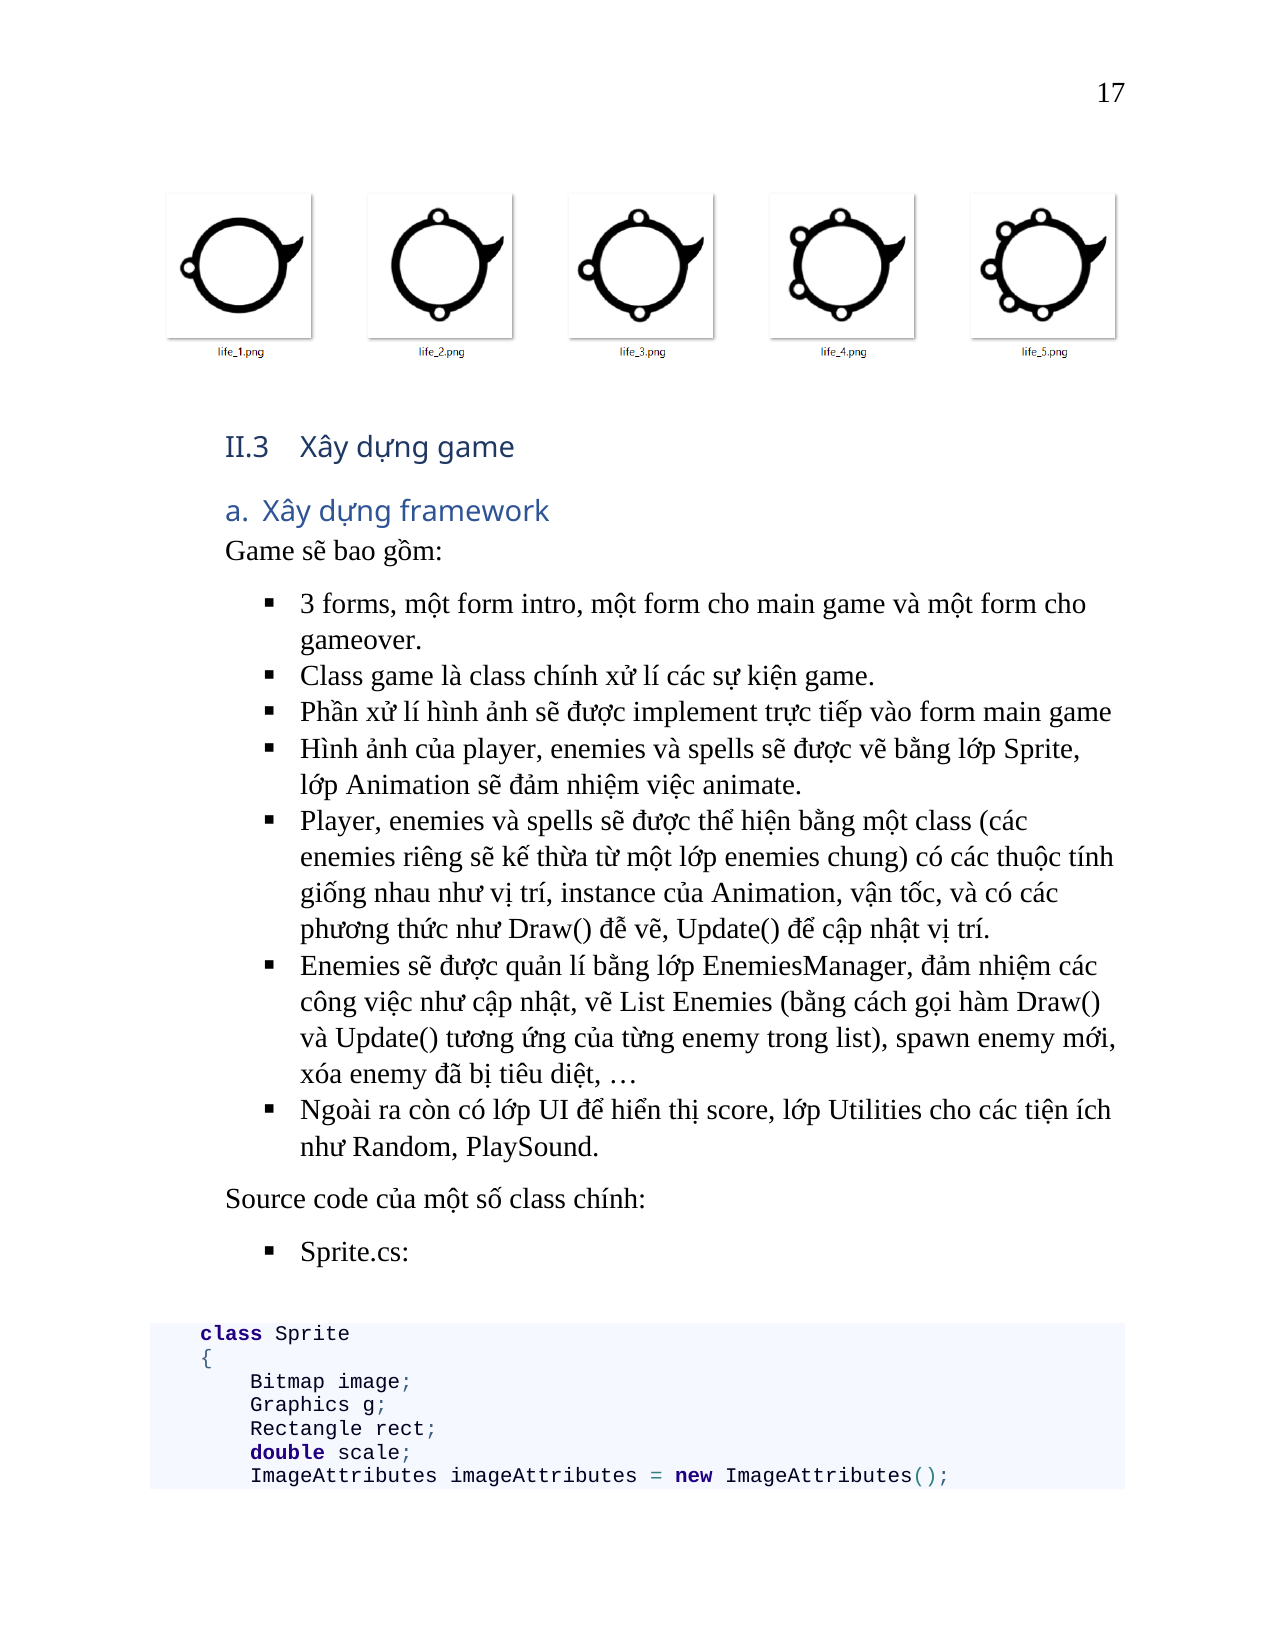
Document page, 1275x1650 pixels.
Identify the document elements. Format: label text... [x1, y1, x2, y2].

list 3 forms, một form intro, một form cho main game và một form cho gameover. [262, 586, 1125, 656]
list Ngoài ra còn có lớp UI để hiển thị score, lớp Utilities cho các tiện ích như Random, PlaySound. [262, 1092, 1125, 1162]
subtitle Xây dựng game [225, 427, 1125, 466]
text Game sẽ bao gồm: [225, 533, 1125, 567]
text Bitmap image; [150, 1371, 1125, 1394]
list Class game là class chính xử lí các sự kiện game. [262, 658, 1125, 692]
text class Sprite [150, 1323, 1125, 1347]
subtitle Xây dựng framework [225, 490, 1125, 530]
list Sprite.cs: [262, 1234, 1125, 1268]
list Phần xử lí hình ảnh sẽ được implement trực tiếp vào form main game [262, 694, 1125, 728]
text { [150, 1347, 1125, 1371]
list Enemies sẽ được quản lí bằng lớp EnemiesManager, đảm nhiệm các công việc như cập nhật, vẽ List Enemies (bằng cách gọi hàm Draw() và Update() tương ứng của từng enemy trong list), spawn enemy mới, xóa enemy đã bị tiêu diệt, … [262, 948, 1125, 1090]
text Graphics g; [150, 1394, 1125, 1418]
text Rectangle rect; [150, 1418, 1125, 1442]
picture [150, 173, 1125, 372]
text double scale; [150, 1442, 1125, 1465]
text Source code của một số class chính: [225, 1182, 1125, 1215]
text ImageAttributes imageAttributes = new ImageAttributes(); [150, 1465, 1125, 1489]
list Hình ảnh của player, enemies và spells sẽ được vẽ bằng lớp Sprite, lớp Animation sẽ đảm nhiệm việc animate. [262, 731, 1125, 801]
list Player, enemies và spells sẽ được thể hiện bằng một class (các enemies riêng sẽ kế thừa từ một lớp enemies chung) có các thuộc tính giống nhau như vị trí, instance của Animation, vận tốc, và có các phương thức như Draw() đễ vẽ, Update() để cập nhật vị trí. [262, 803, 1125, 945]
